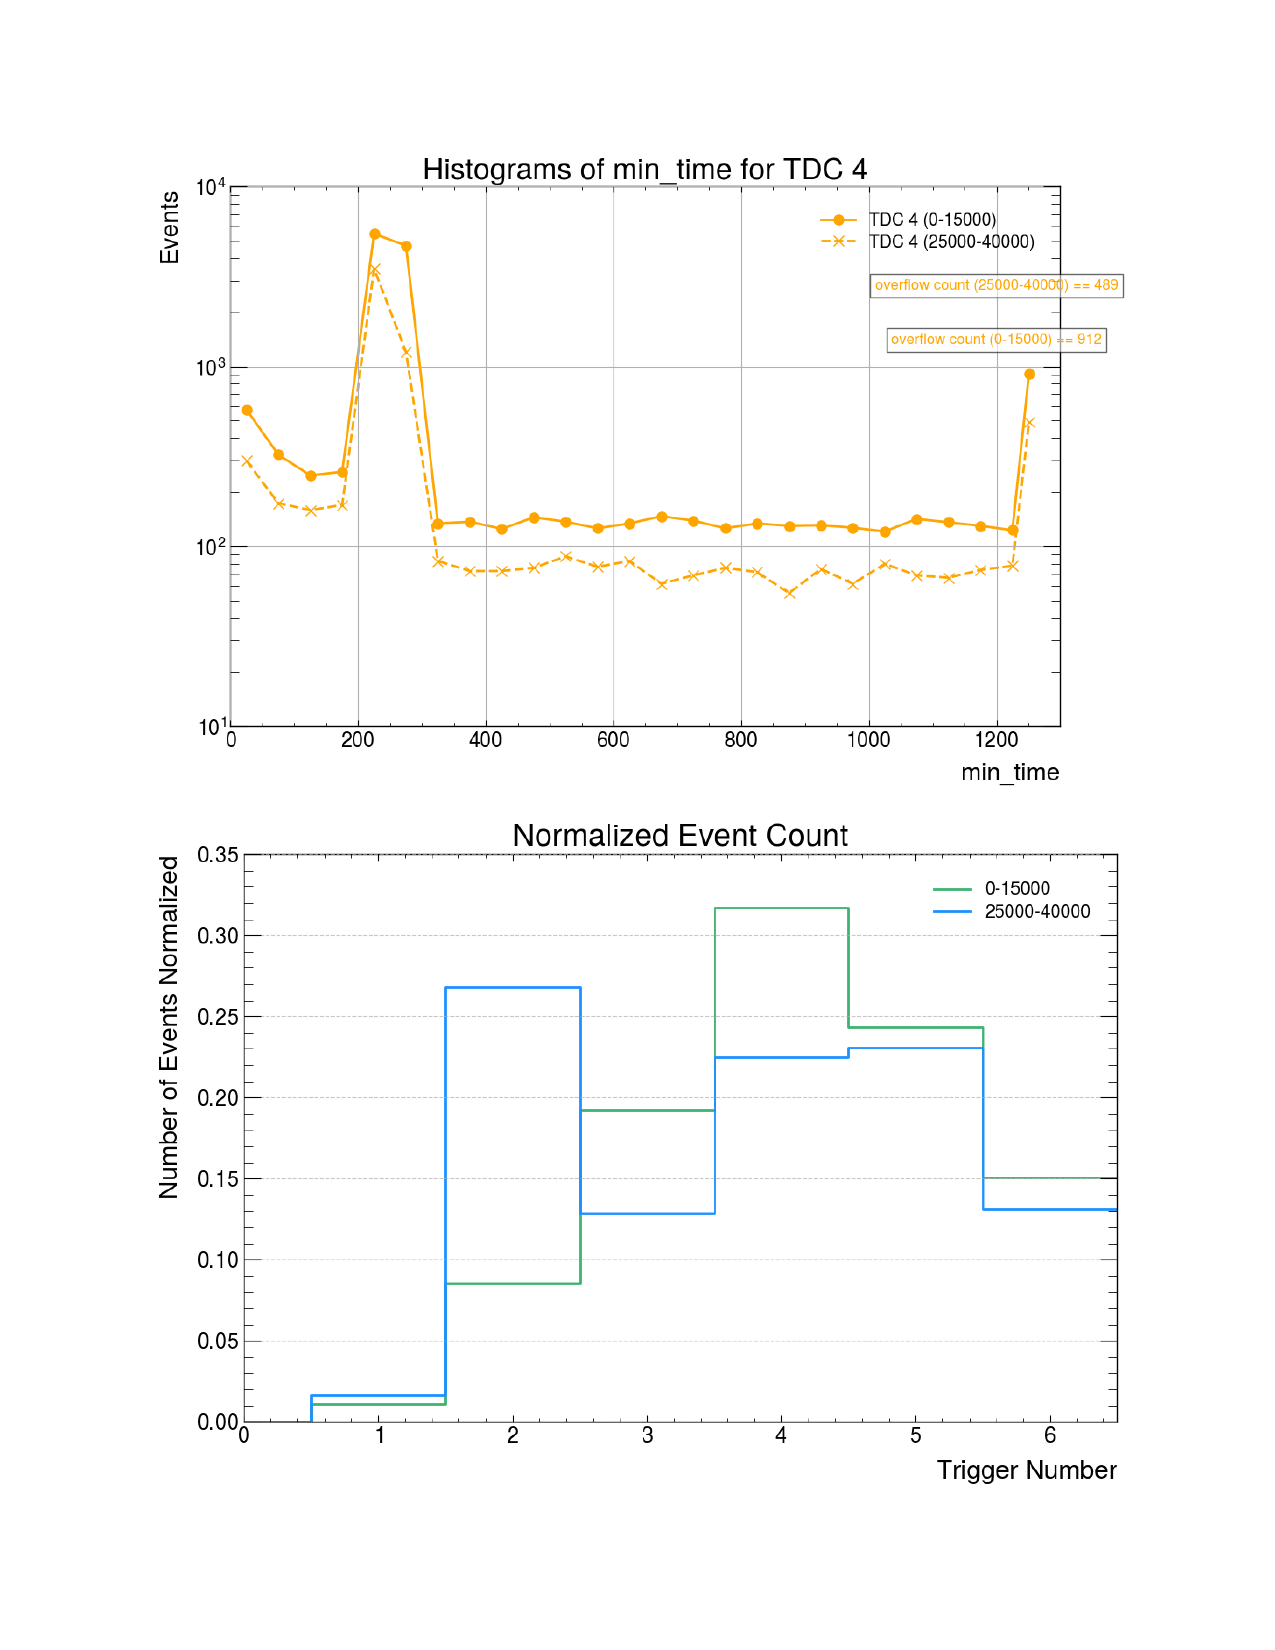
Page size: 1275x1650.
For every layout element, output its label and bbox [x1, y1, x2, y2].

picture [150, 150, 1125, 794]
picture [150, 815, 1125, 1493]
